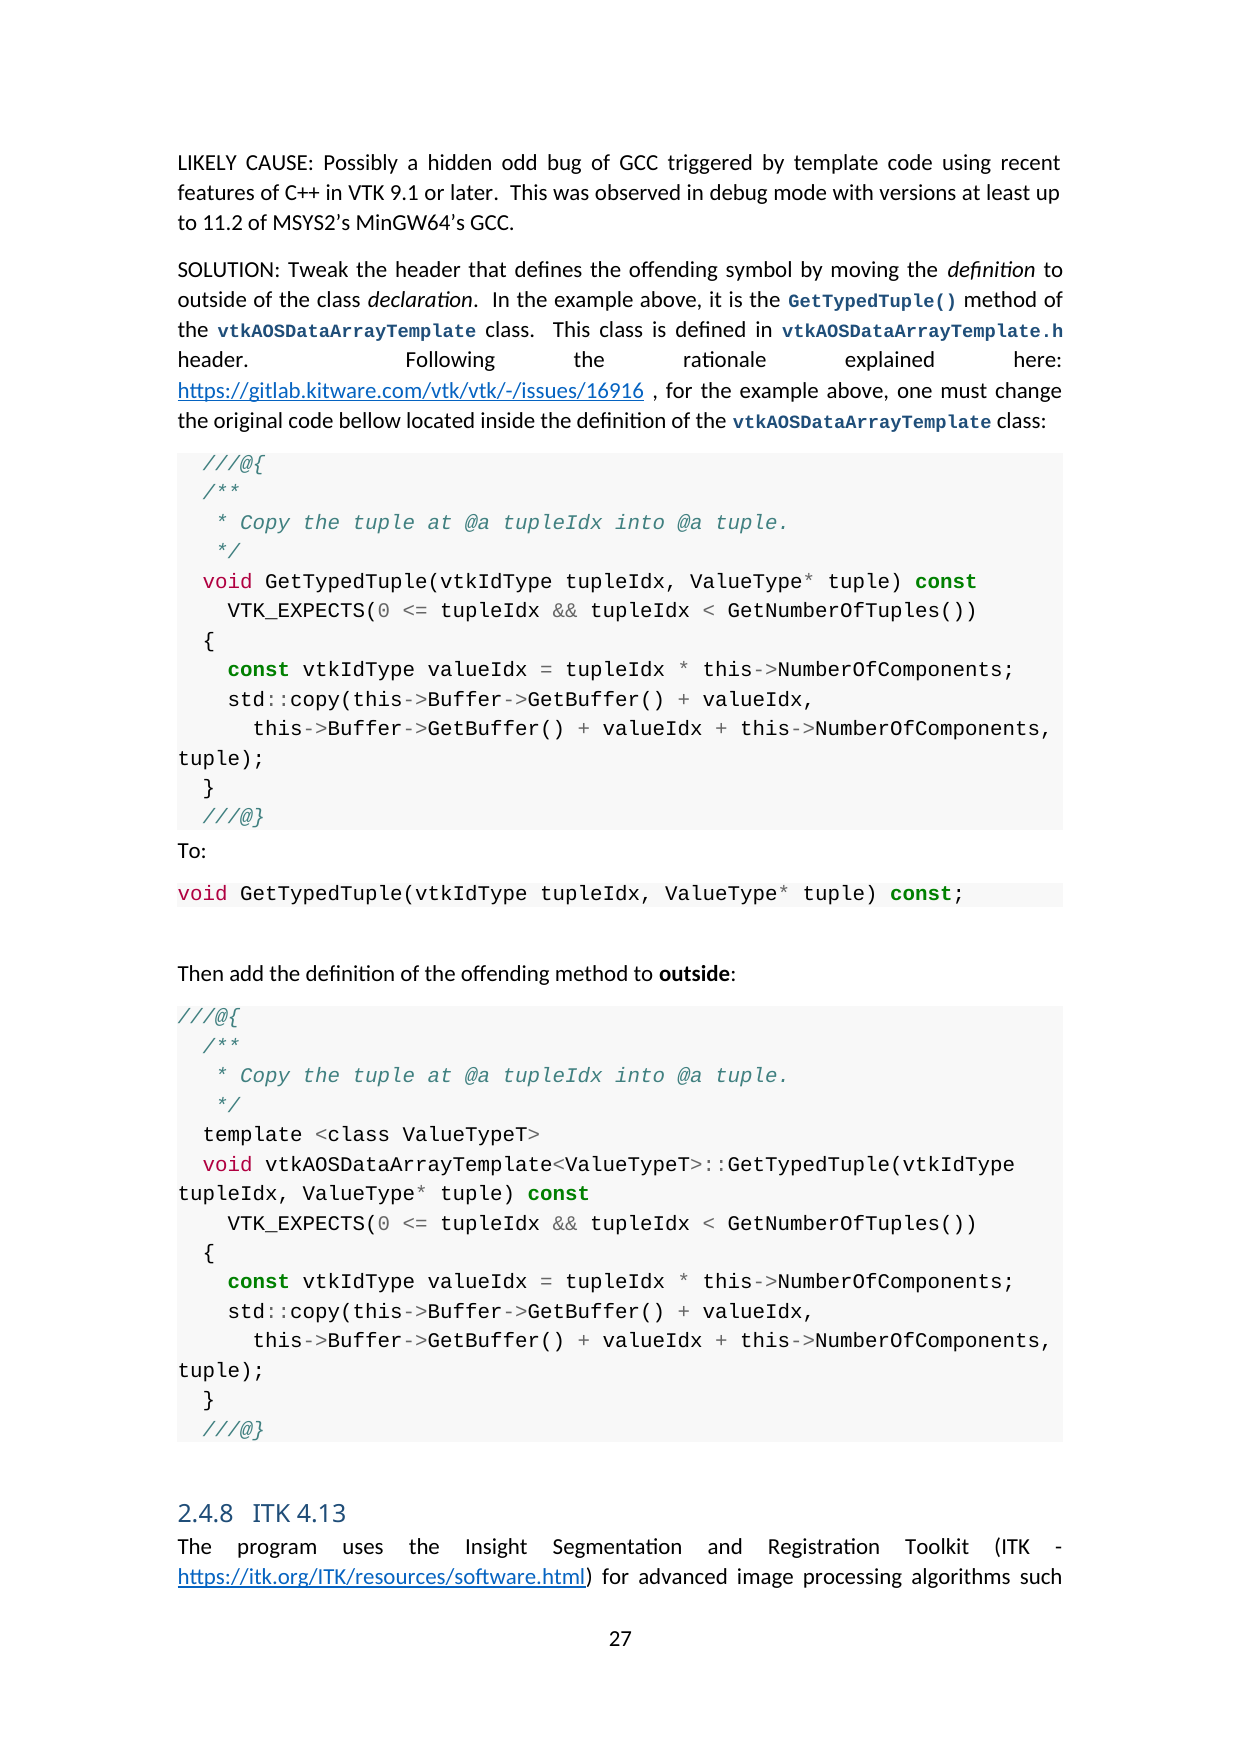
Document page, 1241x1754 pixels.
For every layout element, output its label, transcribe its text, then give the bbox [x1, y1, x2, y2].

text /** [177, 482, 1063, 506]
text * Copy the tuple at @a tupleIdx into @a tuple. [177, 1065, 1063, 1089]
text VTK_EXPECTS(0 <= tupleIdx && tupleIdx < GetNumberOfTuples()) [177, 600, 1063, 624]
text const vtkIdType valueIdx = tupleIdx * this->NumberOfComponents; [177, 1271, 1063, 1295]
text std::copy(this->Buffer->GetBuffer() + valueIdx, [177, 1301, 1063, 1324]
text SOLUTION: Tweak the header that defines the offending symbol by moving the definition to outside of the class declaration. In the example above, it is the GetTypedTuple() method of the vtkAOSDataArrayTemplate class. This class is defined in vtkAOSDataArrayTemplate.h header. Following the rationale explained here: https://gitlab.kitware.com/vtk/vtk/-/issues/16916 , for the example above, one must change the original code bellow located inside the definition of the vtkAOSDataArrayTemplate class: [177, 255, 1063, 434]
text */ [177, 541, 1063, 565]
text this->Buffer->GetBuffer() + valueIdx + this->NumberOfComponents, tuple); [177, 1330, 1063, 1383]
text template <class ValueTypeT> [177, 1124, 1063, 1148]
text ///@{ [177, 453, 1063, 476]
text } [177, 777, 1063, 801]
text /** [177, 1036, 1063, 1059]
text void GetTypedTuple(vtkIdType tupleIdx, ValueType* tuple) const [177, 571, 1063, 594]
text ///@} [177, 807, 1063, 830]
text */ [177, 1094, 1063, 1118]
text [177, 1532, 1063, 1590]
text } [177, 1389, 1063, 1413]
text const vtkIdType valueIdx = tupleIdx * this->NumberOfComponents; [177, 659, 1063, 683]
subtitle ITK 4.13 [177, 1495, 1063, 1529]
text To: [177, 836, 1063, 864]
text Then add the definition of the offending method to outside: [177, 959, 1063, 987]
text void vtkAOSDataArrayTemplate<ValueTypeT>::GetTypedTuple(vtkIdType tupleIdx, ValueType* tuple) const [177, 1153, 1063, 1207]
text * Copy the tuple at @a tupleIdx into @a tuple. [177, 512, 1063, 535]
text LIKELY CAUSE: Possibly a hidden odd bug of GCC triggered by template code using recent features of C++ in VTK 9.1 or later. This was observed in debug mode with versions at least up to 11.2 of MSYS2’s MinGW64’s GCC. [177, 148, 1063, 236]
text ///@} [177, 1419, 1063, 1442]
text VTK_EXPECTS(0 <= tupleIdx && tupleIdx < GetNumberOfTuples()) [177, 1212, 1063, 1236]
text ///@{ [177, 1006, 1063, 1030]
text this->Buffer->GetBuffer() + valueIdx + this->NumberOfComponents, tuple); [177, 718, 1063, 771]
text { [177, 630, 1063, 653]
text { [177, 1242, 1063, 1266]
text std::copy(this->Buffer->GetBuffer() + valueIdx, [177, 689, 1063, 712]
text void GetTypedTuple(vtkIdType tupleIdx, ValueType* tuple) const; [177, 883, 1063, 907]
